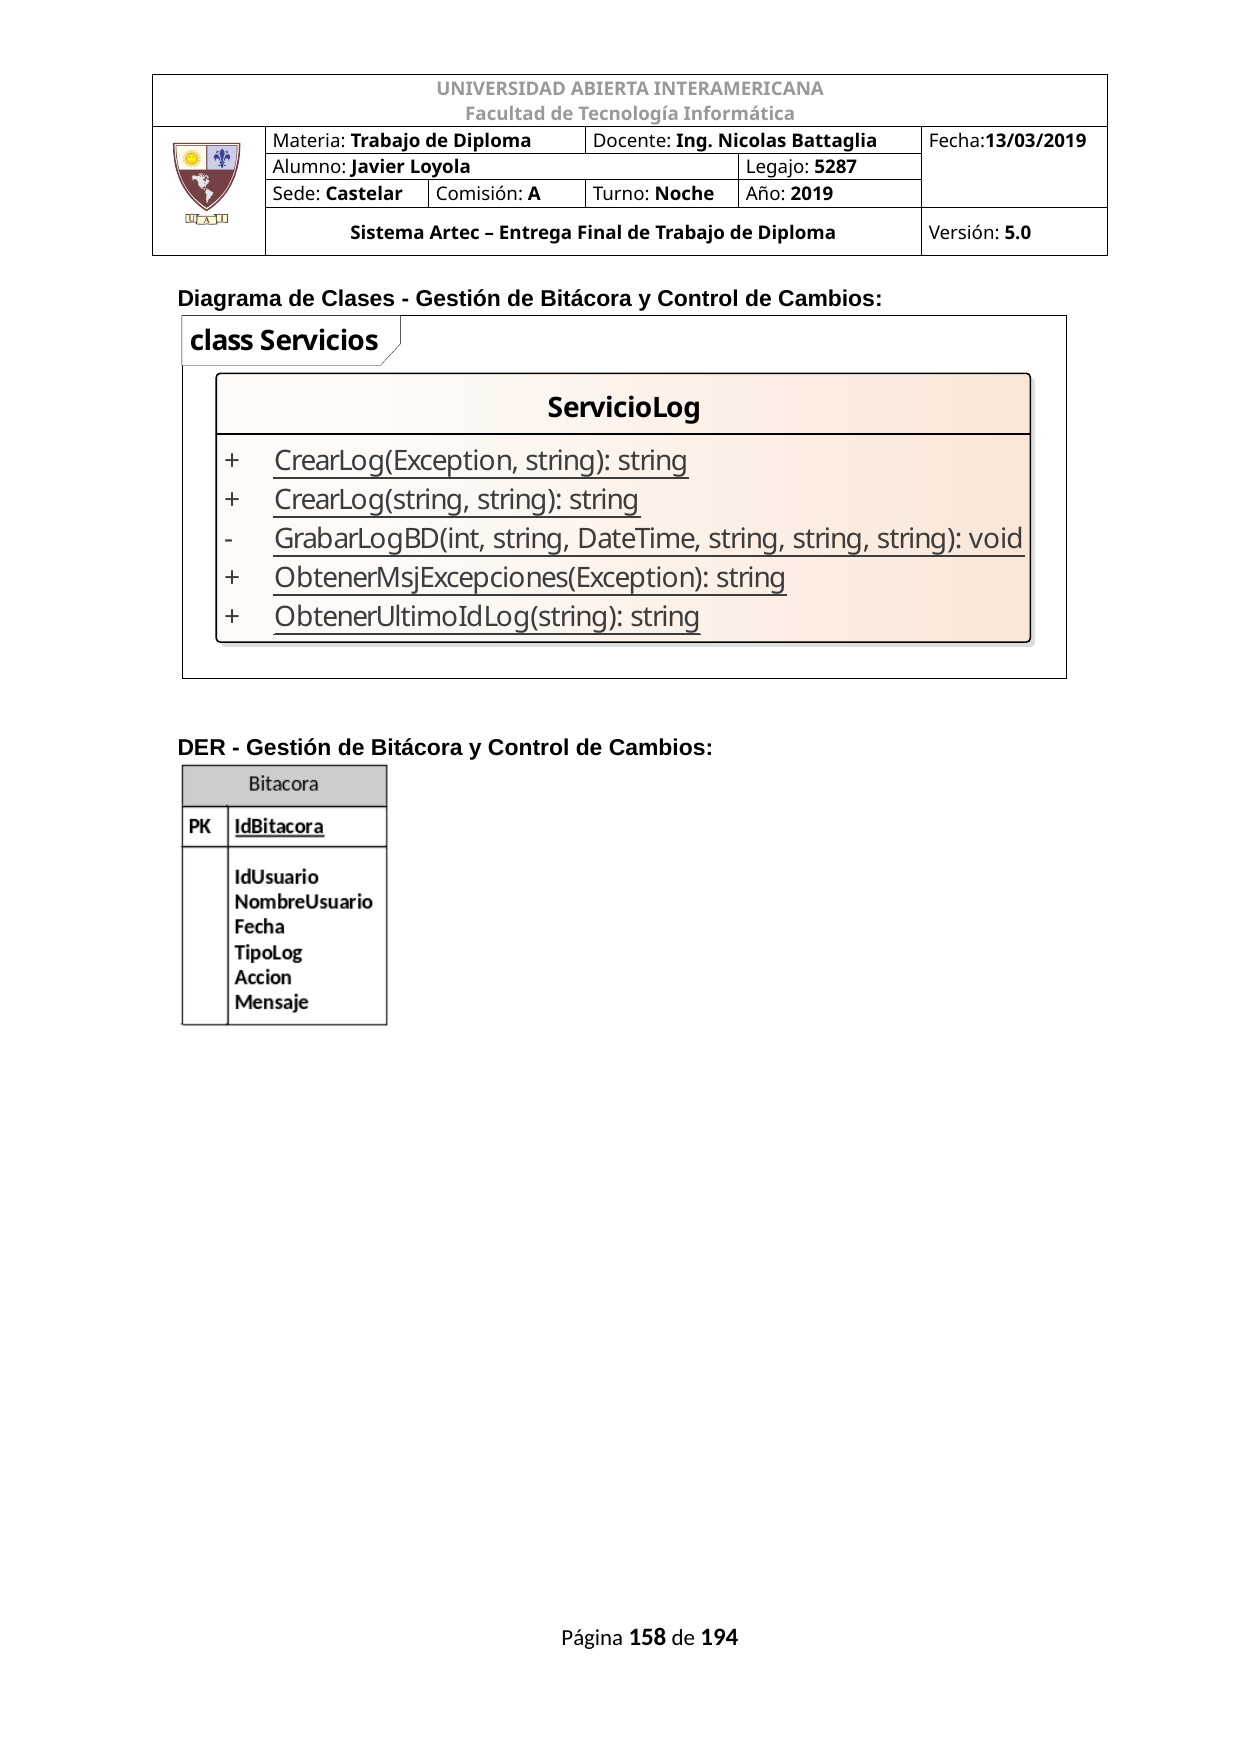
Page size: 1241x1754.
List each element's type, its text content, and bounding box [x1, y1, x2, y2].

picture [157, 136, 257, 228]
text DER - Gestión de Bitácora y Control de Cambios: [177, 734, 1122, 760]
text Diagrama de Clases - Gestión de Bitácora y Control de Cambios: [177, 284, 1122, 311]
